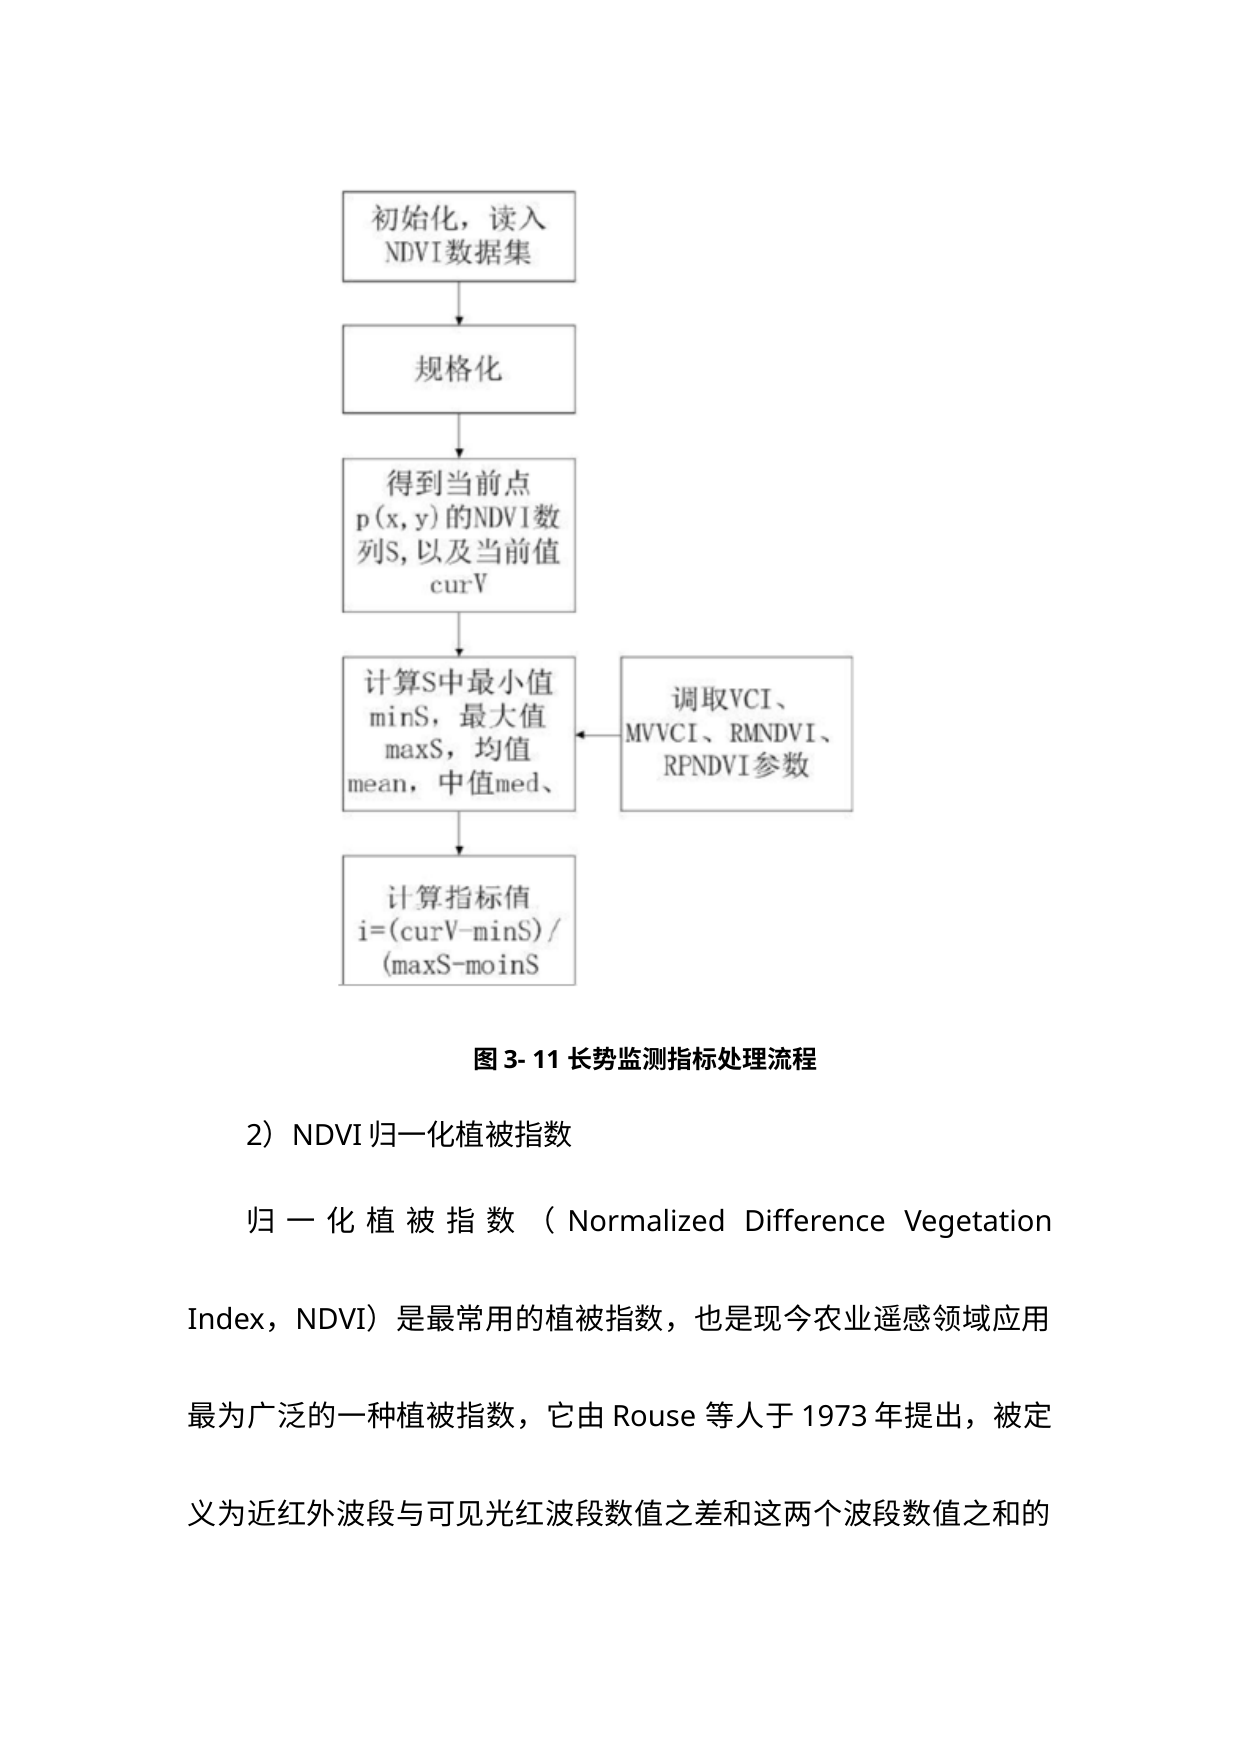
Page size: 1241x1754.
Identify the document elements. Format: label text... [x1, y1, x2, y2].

text 2）NDVI归一化植被指数 [187, 1101, 1053, 1166]
text 图3- 11 长势监测指标处理流程 [187, 1025, 1053, 1090]
picture [338, 162, 952, 994]
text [187, 1187, 1053, 1544]
